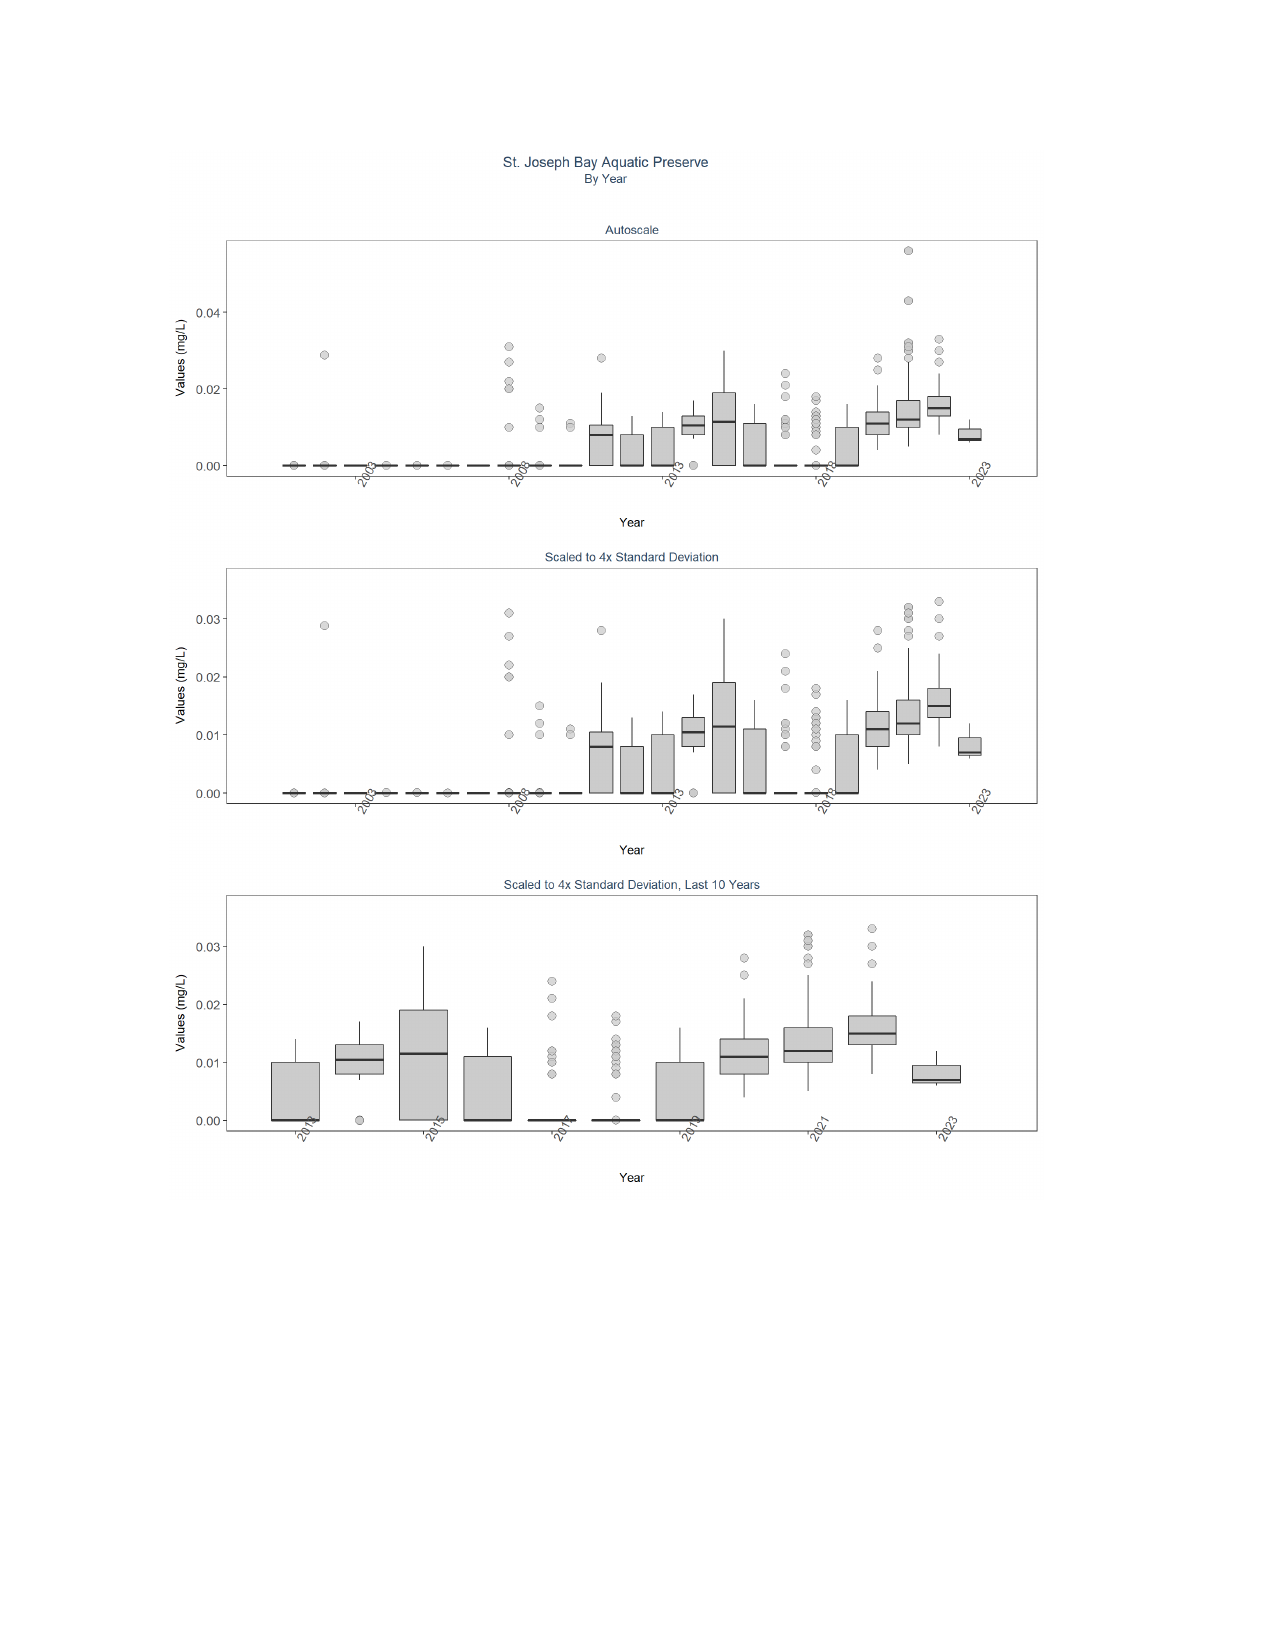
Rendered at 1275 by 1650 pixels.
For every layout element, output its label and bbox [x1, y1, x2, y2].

picture [168, 150, 1044, 1200]
